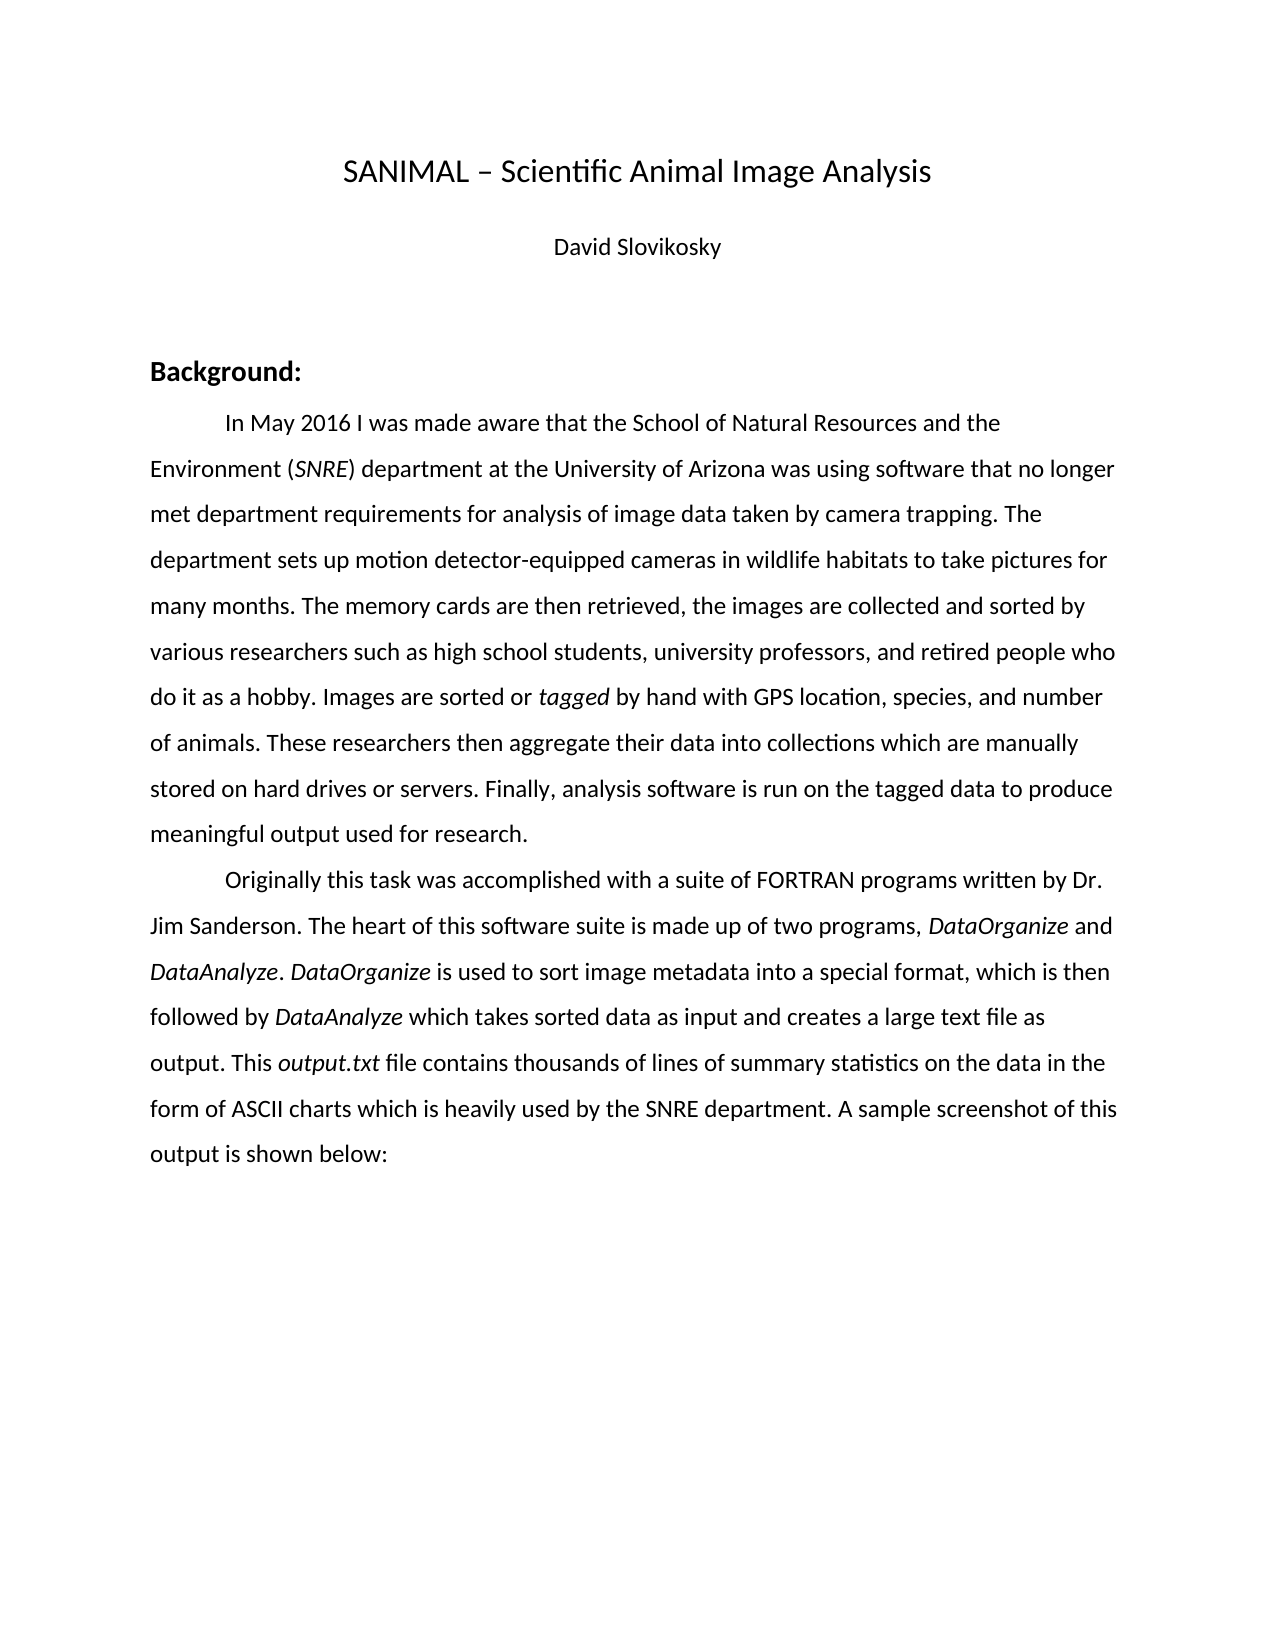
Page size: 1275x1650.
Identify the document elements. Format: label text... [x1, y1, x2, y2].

text David Slovikosky [150, 231, 1125, 262]
text Background: [150, 353, 1125, 389]
text Originally this task was accomplished with a suite of FORTRAN programs written by Dr. Jim Sanderson. The heart of this software suite is made up of two programs, DataOrganize and DataAnalyze. DataOrganize is used to sort image metadata into a special format, which is then followed by DataAnalyze which takes sorted data as input and creates a large text file as output. This output.txt file contains thousands of lines of summary statistics on the data in the form of ASCII charts which is heavily used by the SNRE department. A sample screenshot of this output is shown below: [150, 864, 1125, 1169]
text SANIMAL – Scientific Animal Image Analysis [150, 150, 1125, 191]
text In May 2016 I was made aware that the School of Natural Resources and the Environment (SNRE) department at the University of Arizona was using software that no longer met department requirements for analysis of image data taken by camera trapping. The department sets up motion detector-equipped cameras in wildlife habitats to take pictures for many months. The memory cards are then retrieved, the images are collected and sorted by various researchers such as high school students, university professors, and retired people who do it as a hobby. Images are sorted or tagged by hand with GPS location, species, and number of animals. These researchers then aggregate their data into collections which are manually stored on hard drives or servers. Finally, analysis software is run on the tagged data to produce meaningful output used for research. [150, 407, 1125, 849]
